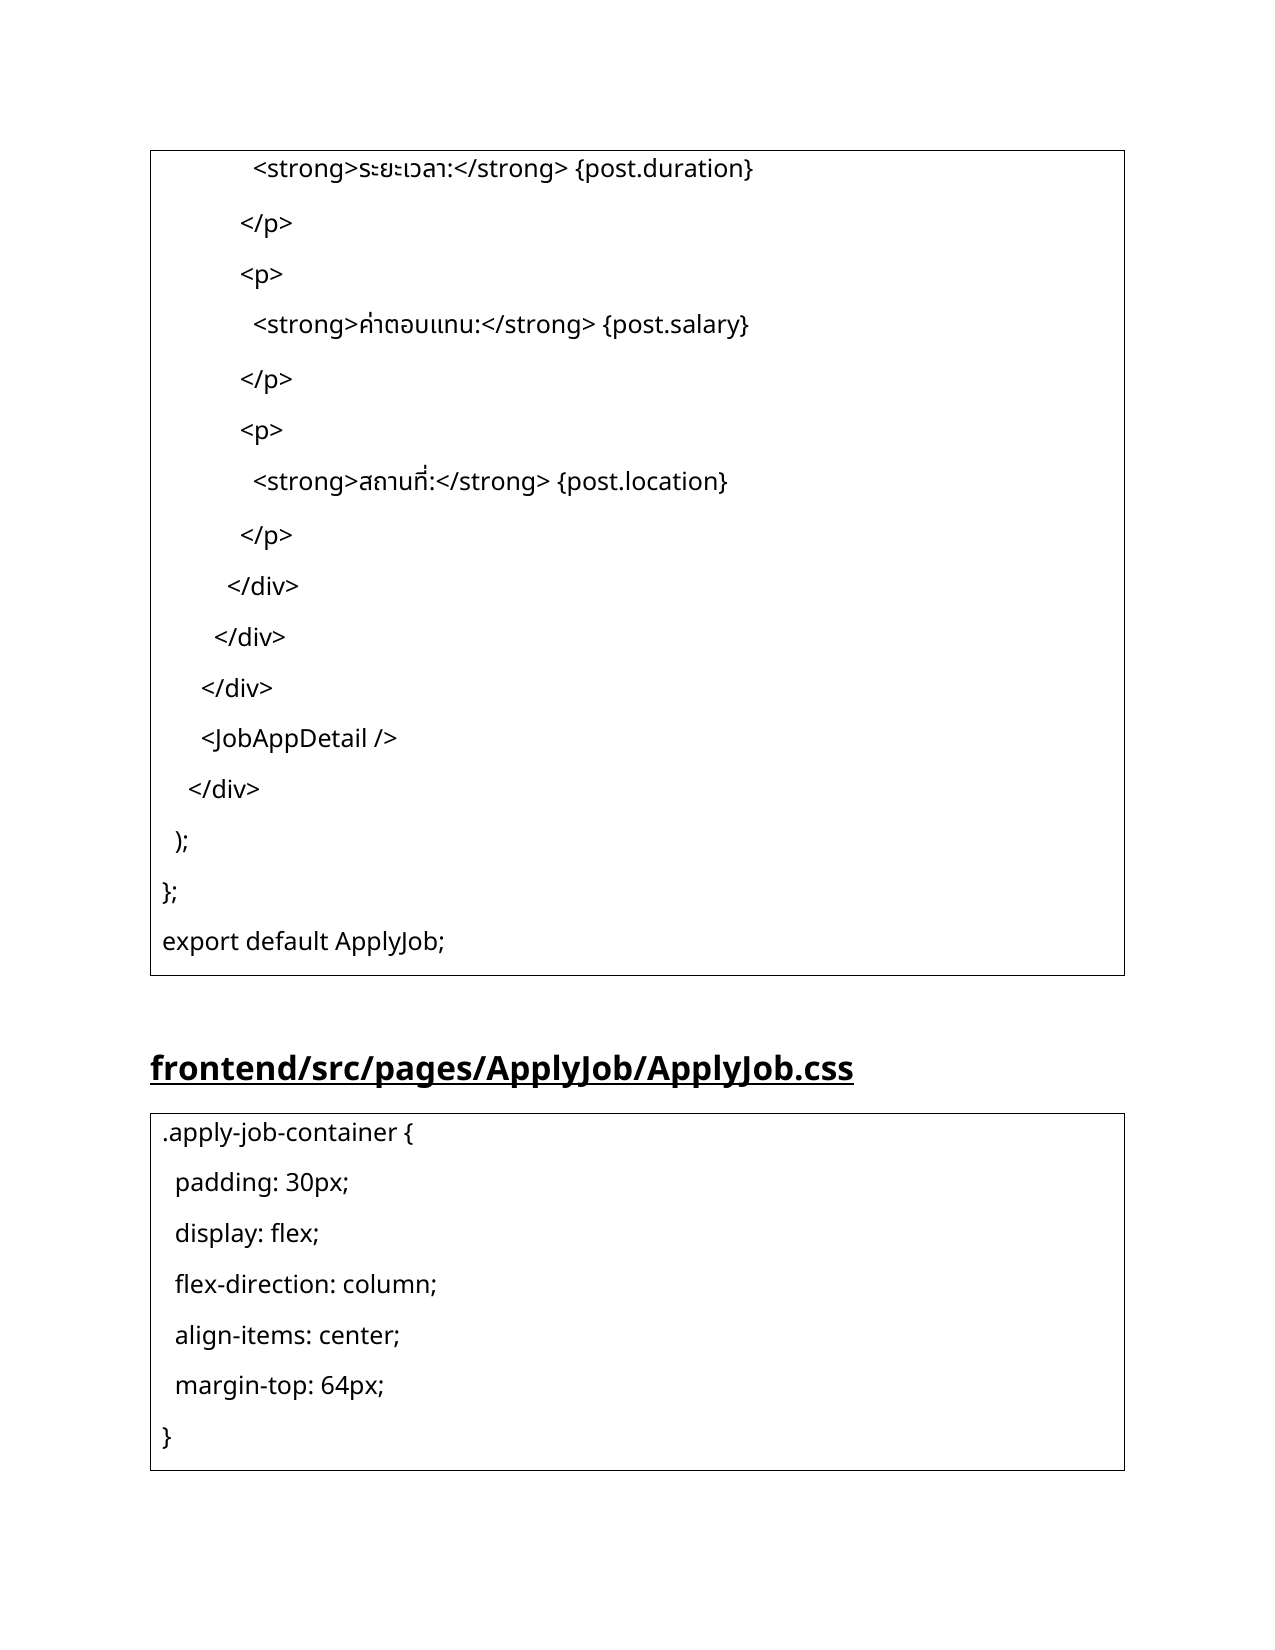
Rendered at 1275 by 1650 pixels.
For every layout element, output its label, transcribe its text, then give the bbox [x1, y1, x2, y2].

text frontend/src/pages/ApplyJob/ApplyJob.css [150, 1044, 1125, 1090]
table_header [151, 1114, 1124, 1469]
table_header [151, 151, 1124, 974]
